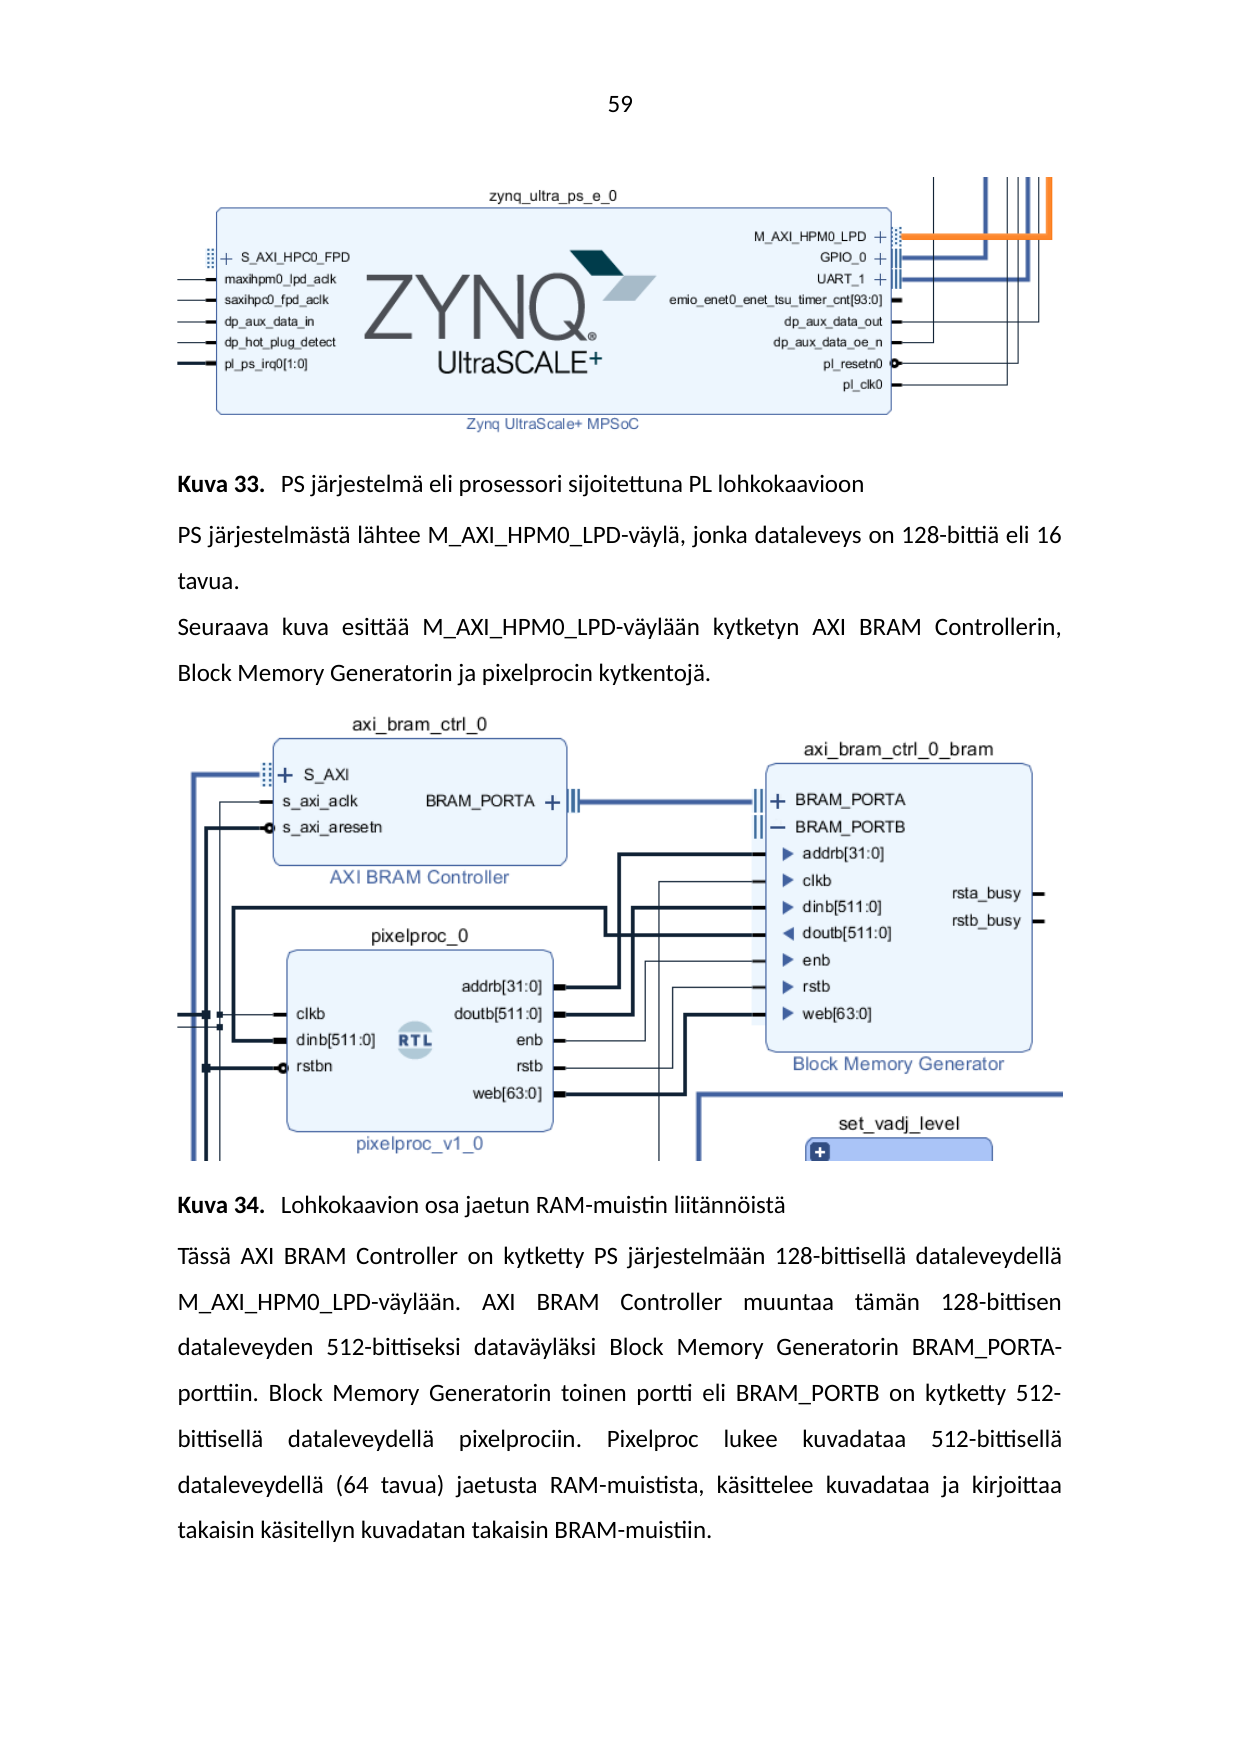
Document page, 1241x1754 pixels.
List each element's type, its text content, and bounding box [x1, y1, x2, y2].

text PS järjestelmästä lähtee M_AXI_HPM0_LPD-väylä, jonka dataleveys on 128-bittiä eli 16 tavua. [177, 520, 1063, 596]
text Kuva 33. PS järjestelmä eli prosessori sijoitettuna PL lohkokaavioon [177, 468, 1063, 499]
picture [177, 702, 1063, 1161]
text Kuva 34. Lohkokaavion osa jaetun RAM-muistin liitännöistä [177, 1189, 1063, 1219]
text Tässä AXI BRAM Controller on kytketty PS järjestelmään 128-bittisellä dataleveydellä M_AXI_HPM0_LPD-väylään. AXI BRAM Controller muuntaa tämän 128-bittisen dataleveyden 512-bittiseksi dataväyläksi Block Memory Generatorin BRAM_PORTA-porttiin. Block Memory Generatorin toinen portti eli BRAM_PORTB on kytketty 512-bittisellä dataleveydellä pixelprociin. Pixelproc lukee kuvadataa 512-bittisellä dataleveydellä (64 tavua) jaetusta RAM-muistista, käsittelee kuvadataa ja kirjoittaa takaisin käsitellyn kuvadatan takaisin BRAM-muistiin. [177, 1240, 1063, 1545]
text Seuraava kuva esittää M_AXI_HPM0_LPD-väylään kytketyn AXI BRAM Controllerin, Block Memory Generatorin ja pixelprocin kytkentojä. [177, 611, 1063, 687]
picture [177, 177, 1061, 441]
